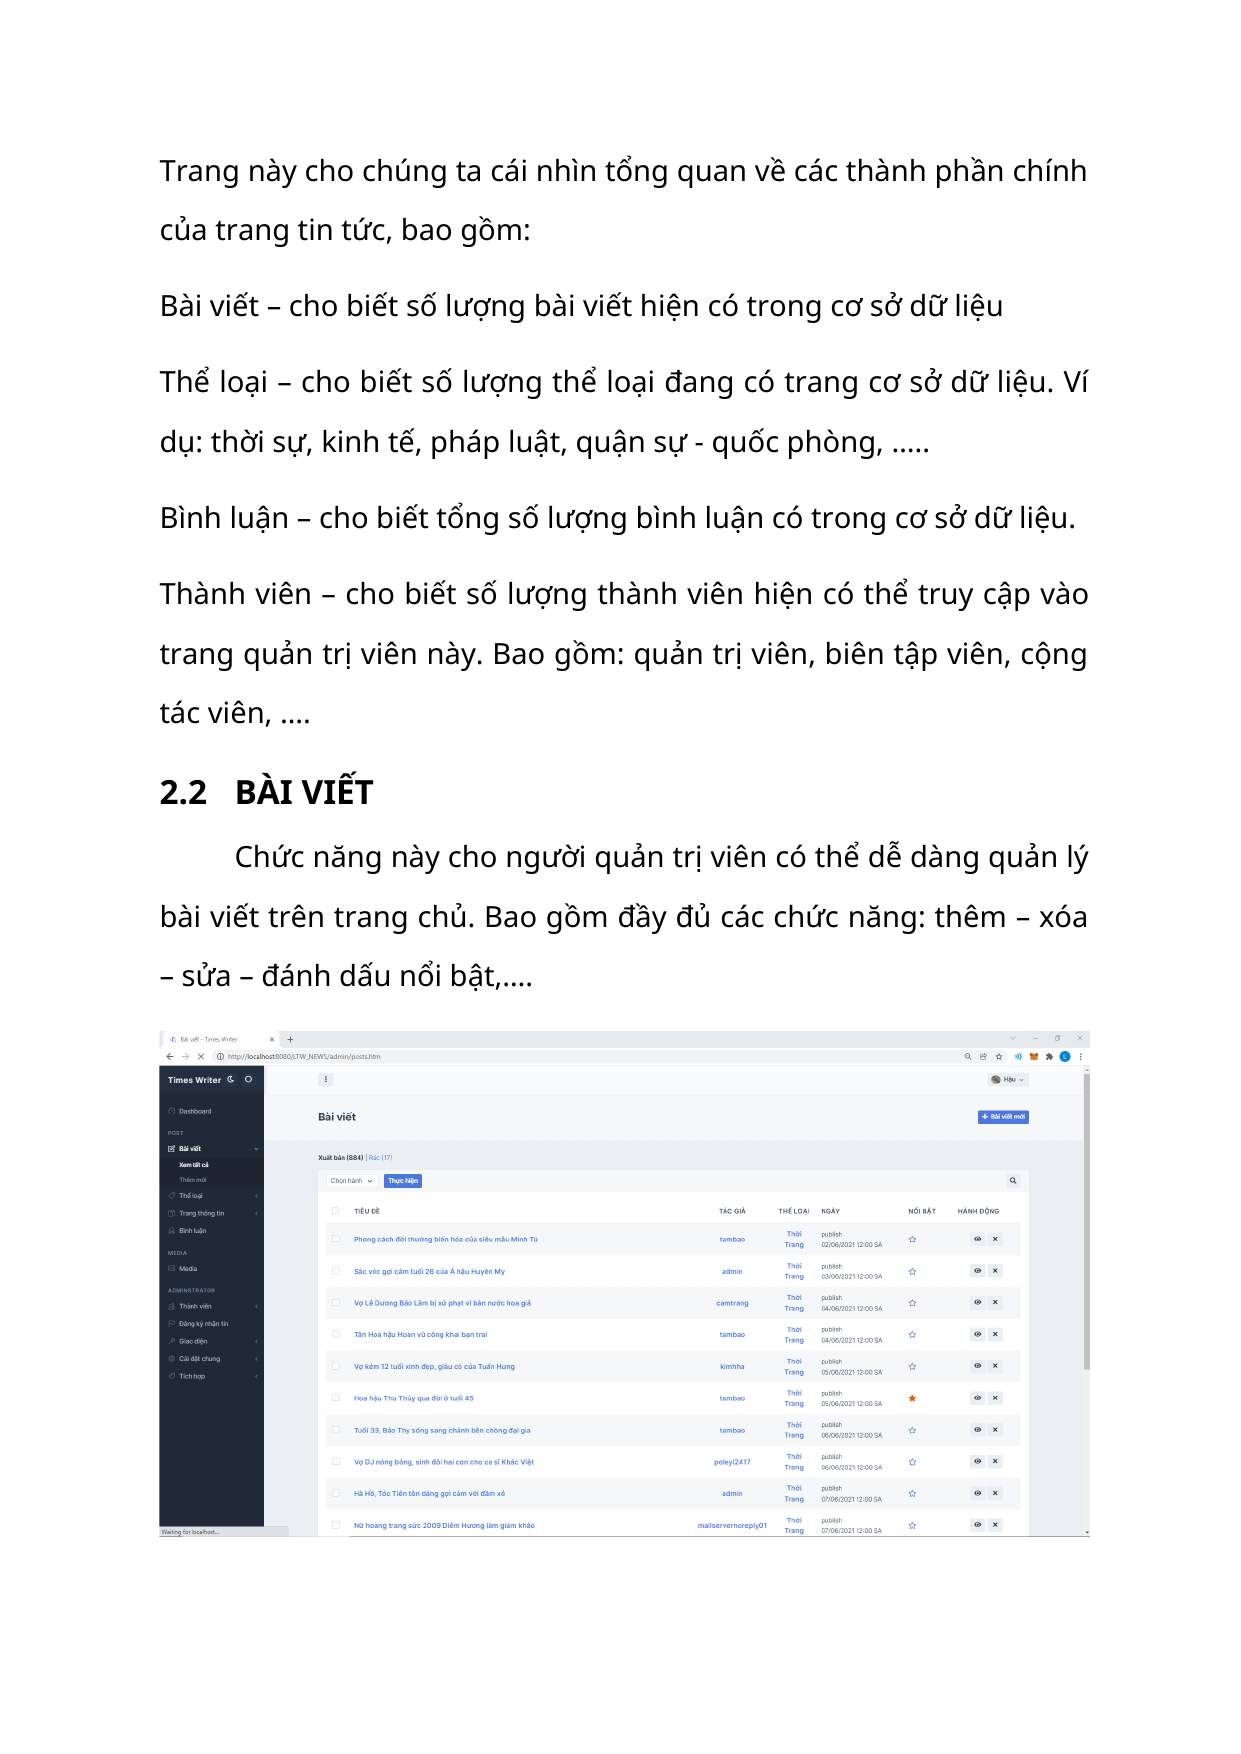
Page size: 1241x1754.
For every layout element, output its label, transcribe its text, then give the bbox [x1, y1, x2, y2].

text Bài viết – cho biết số lượng bài viết hiện có trong cơ sở dữ liệu [159, 286, 1090, 325]
text Trang này cho chúng ta cái nhìn tổng quan về các thành phần chính của trang tin tức, bao gồm: [159, 150, 1090, 249]
text Bình luận – cho biết tổng số lượng bình luận có trong cơ sở dữ liệu. [159, 497, 1090, 537]
text Thể loại – cho biết số lượng thể loại đang có trang cơ sở dữ liệu. Ví dụ: thời sự, kinh tế, pháp luật, quận sự - quốc phòng, ….. [159, 362, 1090, 461]
text Thành viên – cho biết số lượng thành viên hiện có thể truy cập vào trang quản trị viên này. Bao gồm: quản trị viên, biên tập viên, cộng tác viên, …. [159, 573, 1090, 732]
subtitle BÀI VIẾT [159, 769, 1090, 814]
picture [159, 1031, 1091, 1537]
text Chức năng này cho người quản trị viên có thể dễ dàng quản lý bài viết trên trang chủ. Bao gồm đầy đủ các chức năng: thêm – xóa – sửa – đánh dấu nổi bật,…. [159, 837, 1090, 995]
